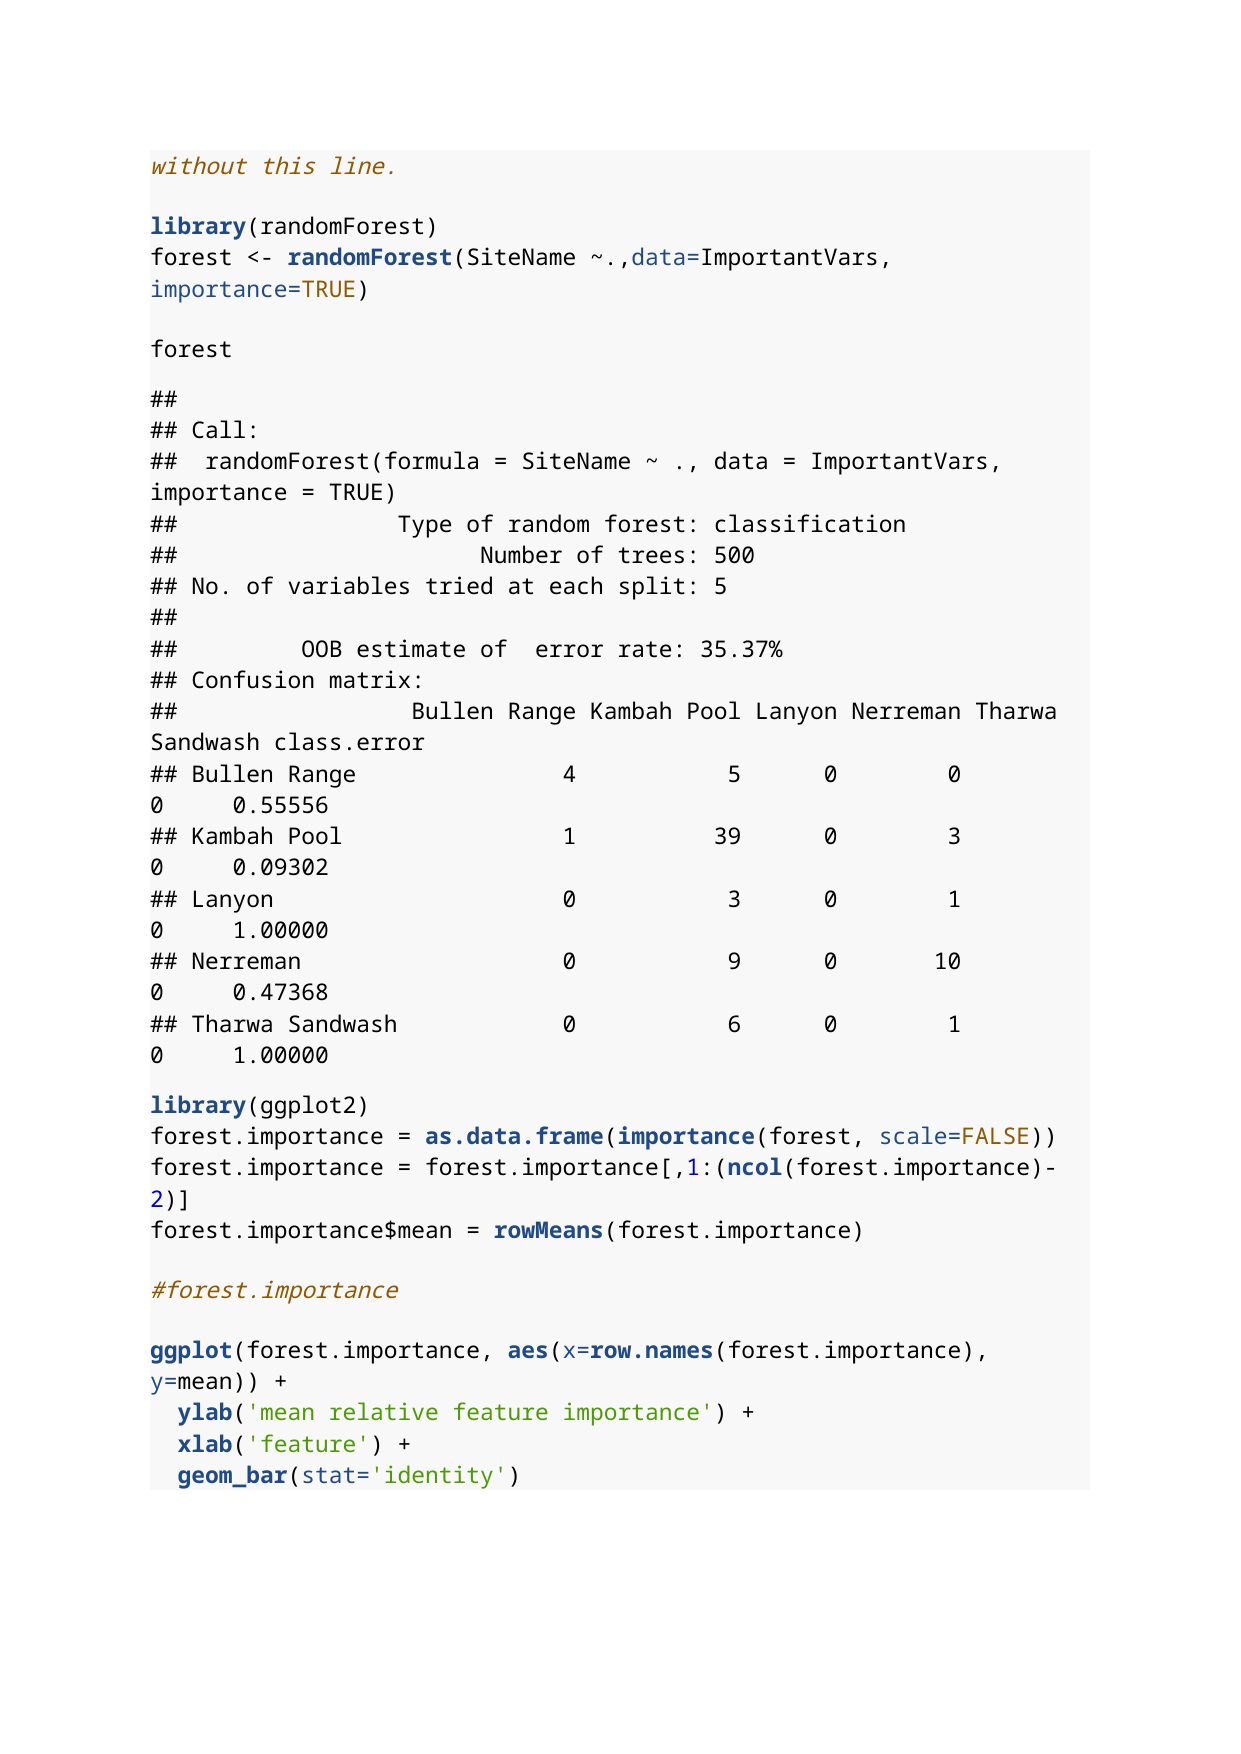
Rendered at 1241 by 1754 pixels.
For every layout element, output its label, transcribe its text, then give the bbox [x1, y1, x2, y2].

text library(ggplot2) forest.importance = as.data.frame(importance(forest, scale=FALSE)) forest.importance = forest.importance[,1:(ncol(forest.importance)-2)] forest.importance$mean = rowMeans(forest.importance) #forest.importance ggplot(forest.importance, aes(x=row.names(forest.importance), y=mean)) + ylab('mean relative feature importance') + xlab('feature') + geom_bar(stat='identity') [150, 1089, 1090, 1490]
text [150, 150, 1090, 364]
text ## ## Call: ## randomForest(formula = SiteName ~ ., data = ImportantVars, importance = TRUE) ## Type of random forest: classification ## Number of trees: 500 ## No. of variables tried at each split: 5 ## ## OOB estimate of error rate: 35.37% ## Confusion matrix: ## Bullen Range Kambah Pool Lanyon Nerreman Tharwa Sandwash class.error ## Bullen Range 4 5 0 0 0 0.55556 ## Kambah Pool 1 39 0 3 0 0.09302 ## Lanyon 0 3 0 1 0 1.00000 ## Nerreman 0 9 0 10 0 0.47368 ## Tharwa Sandwash 0 6 0 1 0 1.00000 [150, 382, 1090, 1070]
